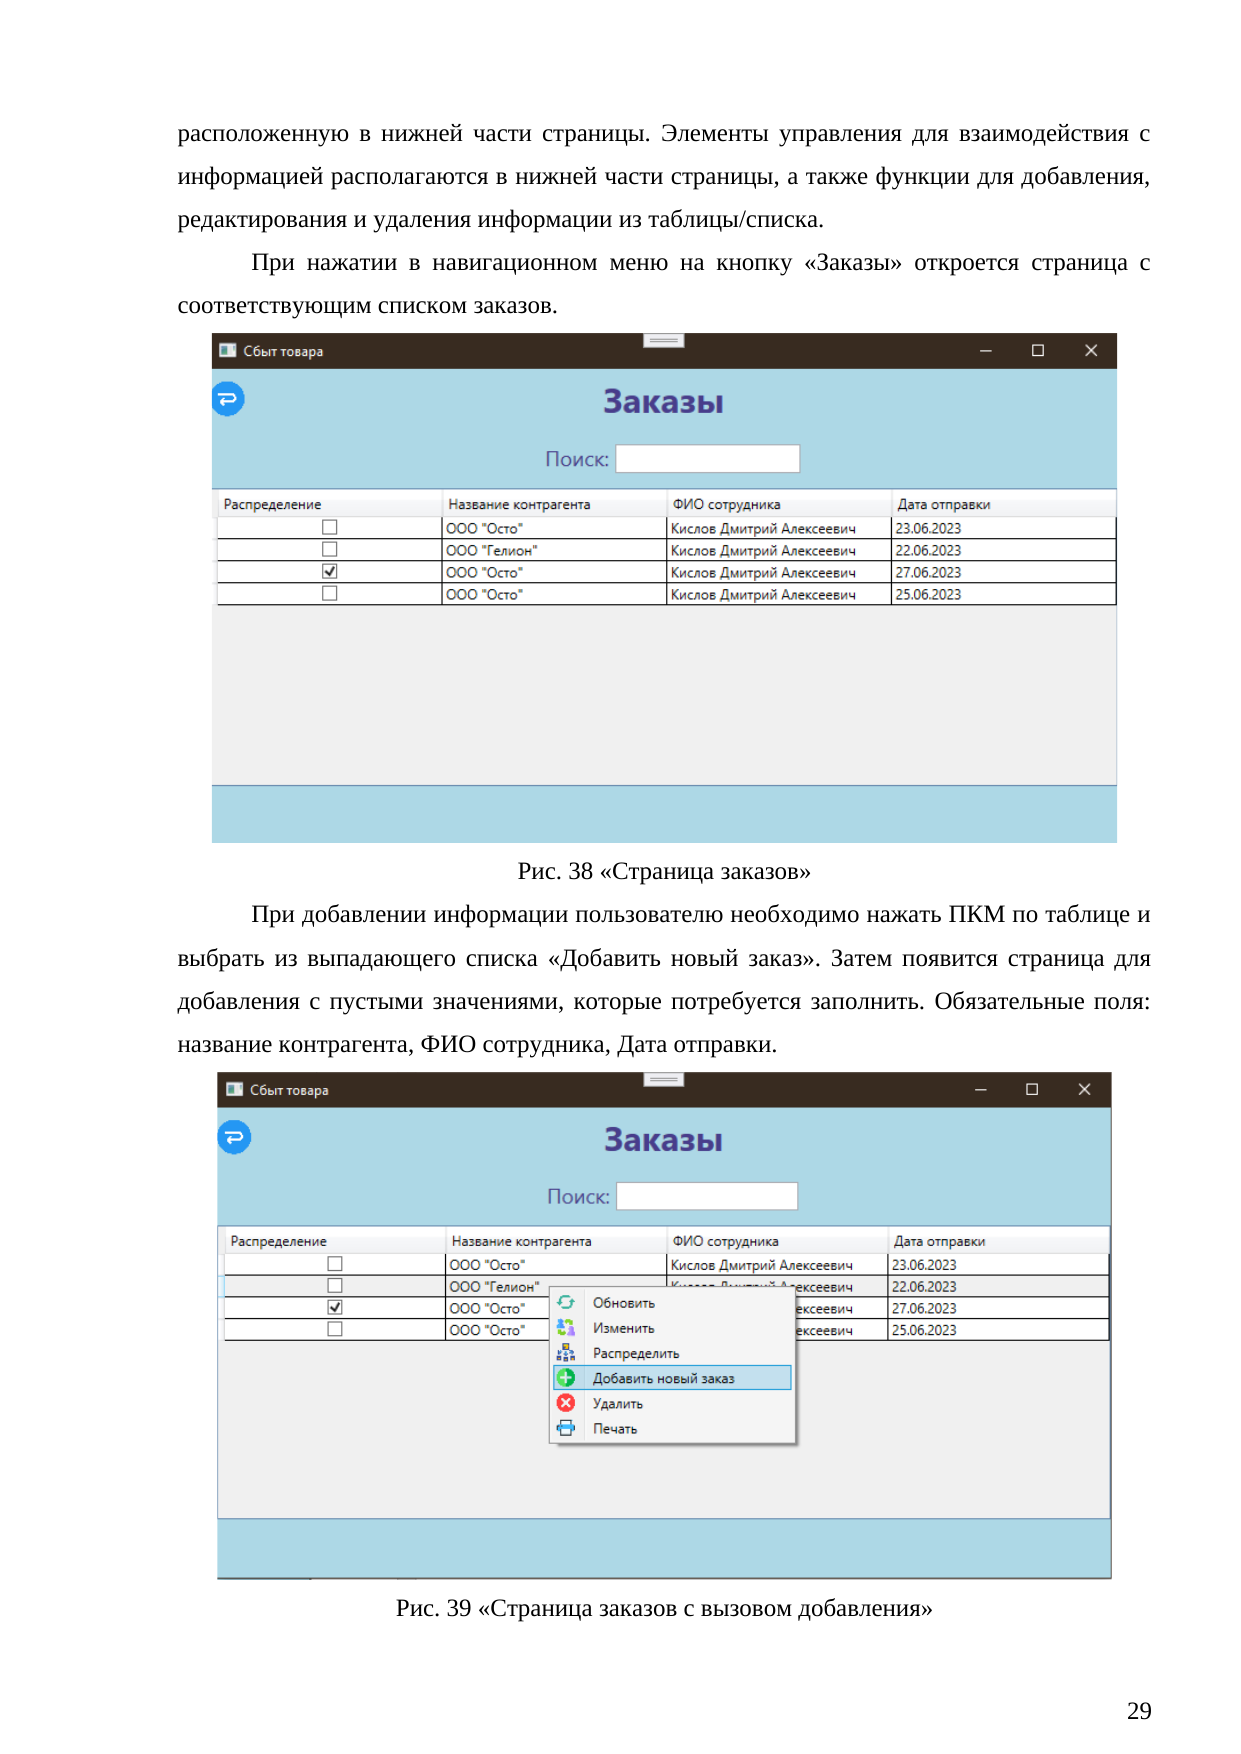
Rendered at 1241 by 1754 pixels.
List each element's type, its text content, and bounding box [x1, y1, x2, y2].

text Рис. 38 «Страница заказов» [177, 856, 1152, 885]
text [177, 118, 1152, 233]
text При добавлении информации пользователю необходимо нажать ПКМ по таблице и выбрать из выпадающего списка «Добавить новый заказ». Затем появится страница для добавления с пустыми значениями, которые потребуется заполнить. Обязательные поля: название контрагента, ФИО сотрудника, Дата отправки. [177, 899, 1152, 1058]
picture [217, 1072, 1112, 1580]
picture [211, 333, 1118, 843]
text При нажатии в навигационном меню на кнопку «Заказы» откроется страница с соответствующим списком заказов. [177, 247, 1152, 319]
text Рис. 39 «Страница заказов с вызовом добавления» [177, 1593, 1152, 1622]
